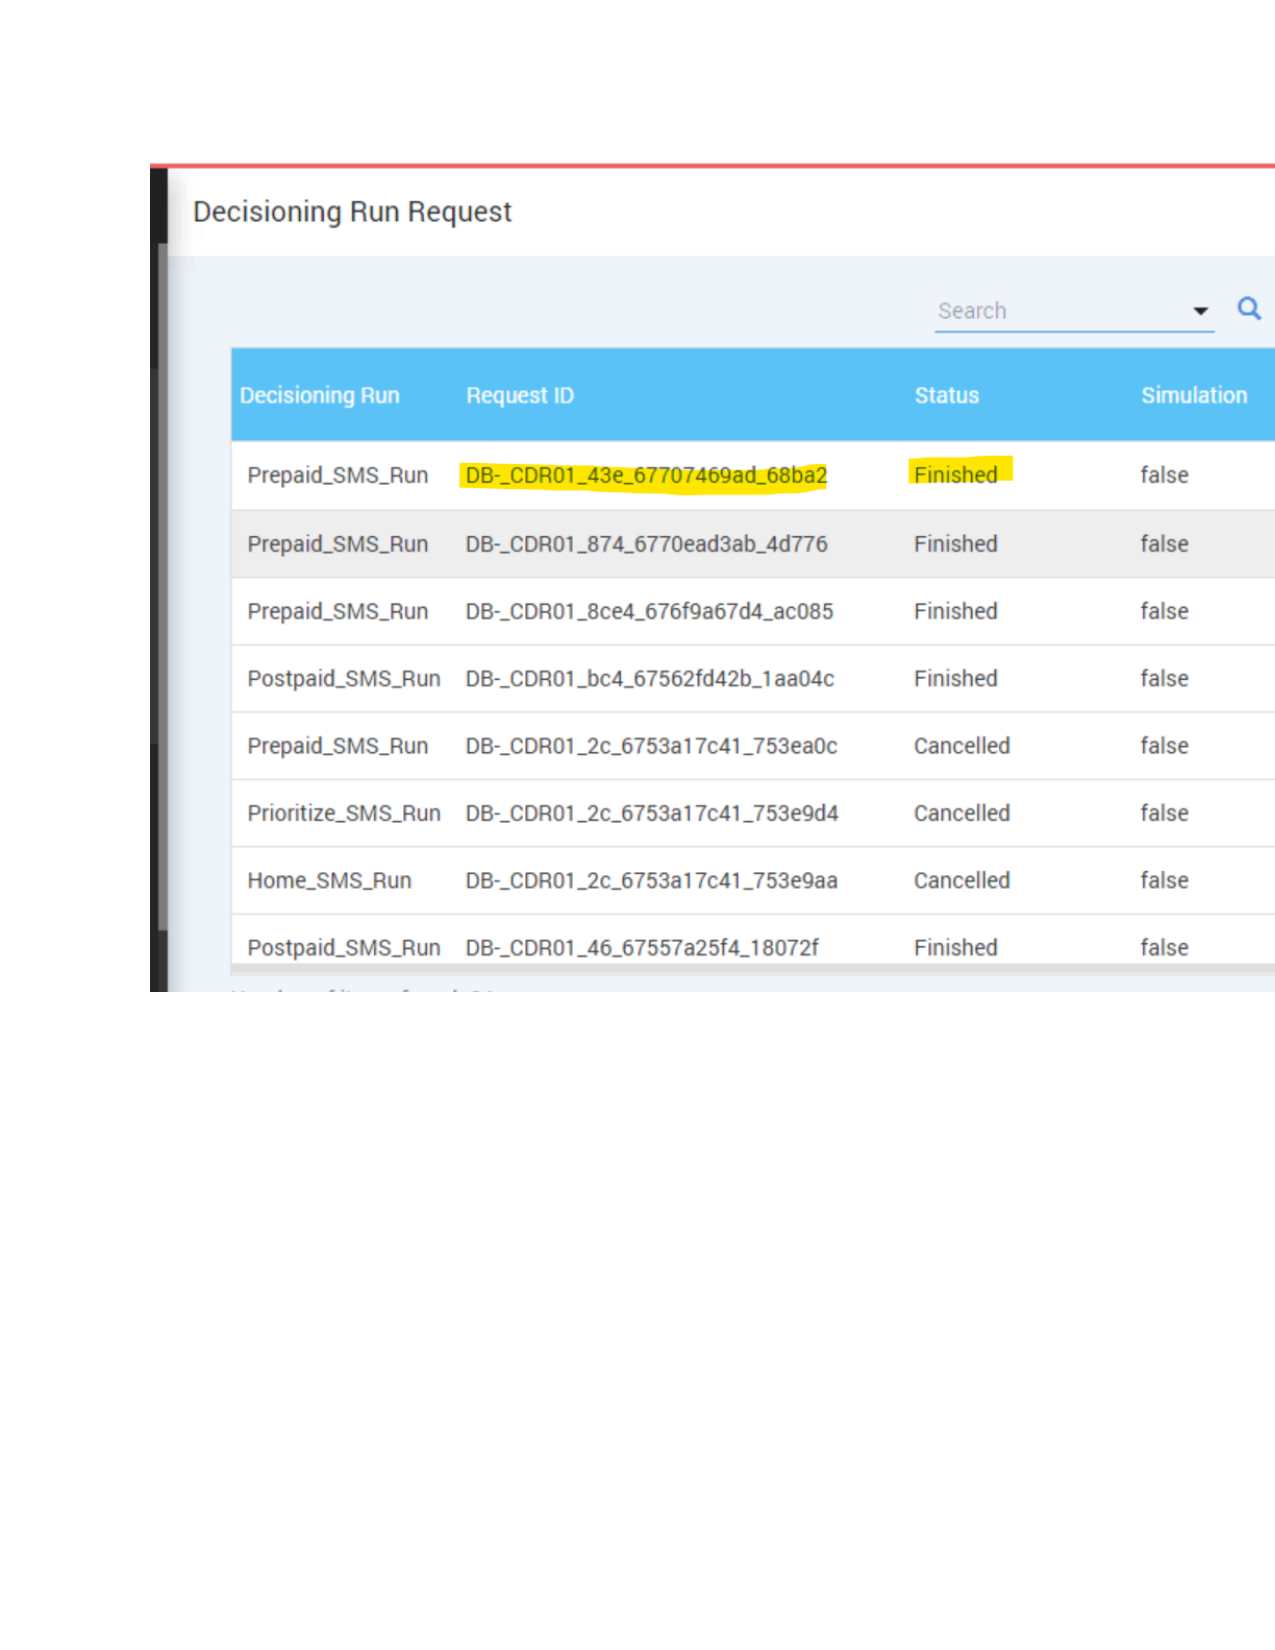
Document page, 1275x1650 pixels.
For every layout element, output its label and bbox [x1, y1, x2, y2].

picture [150, 150, 1275, 992]
